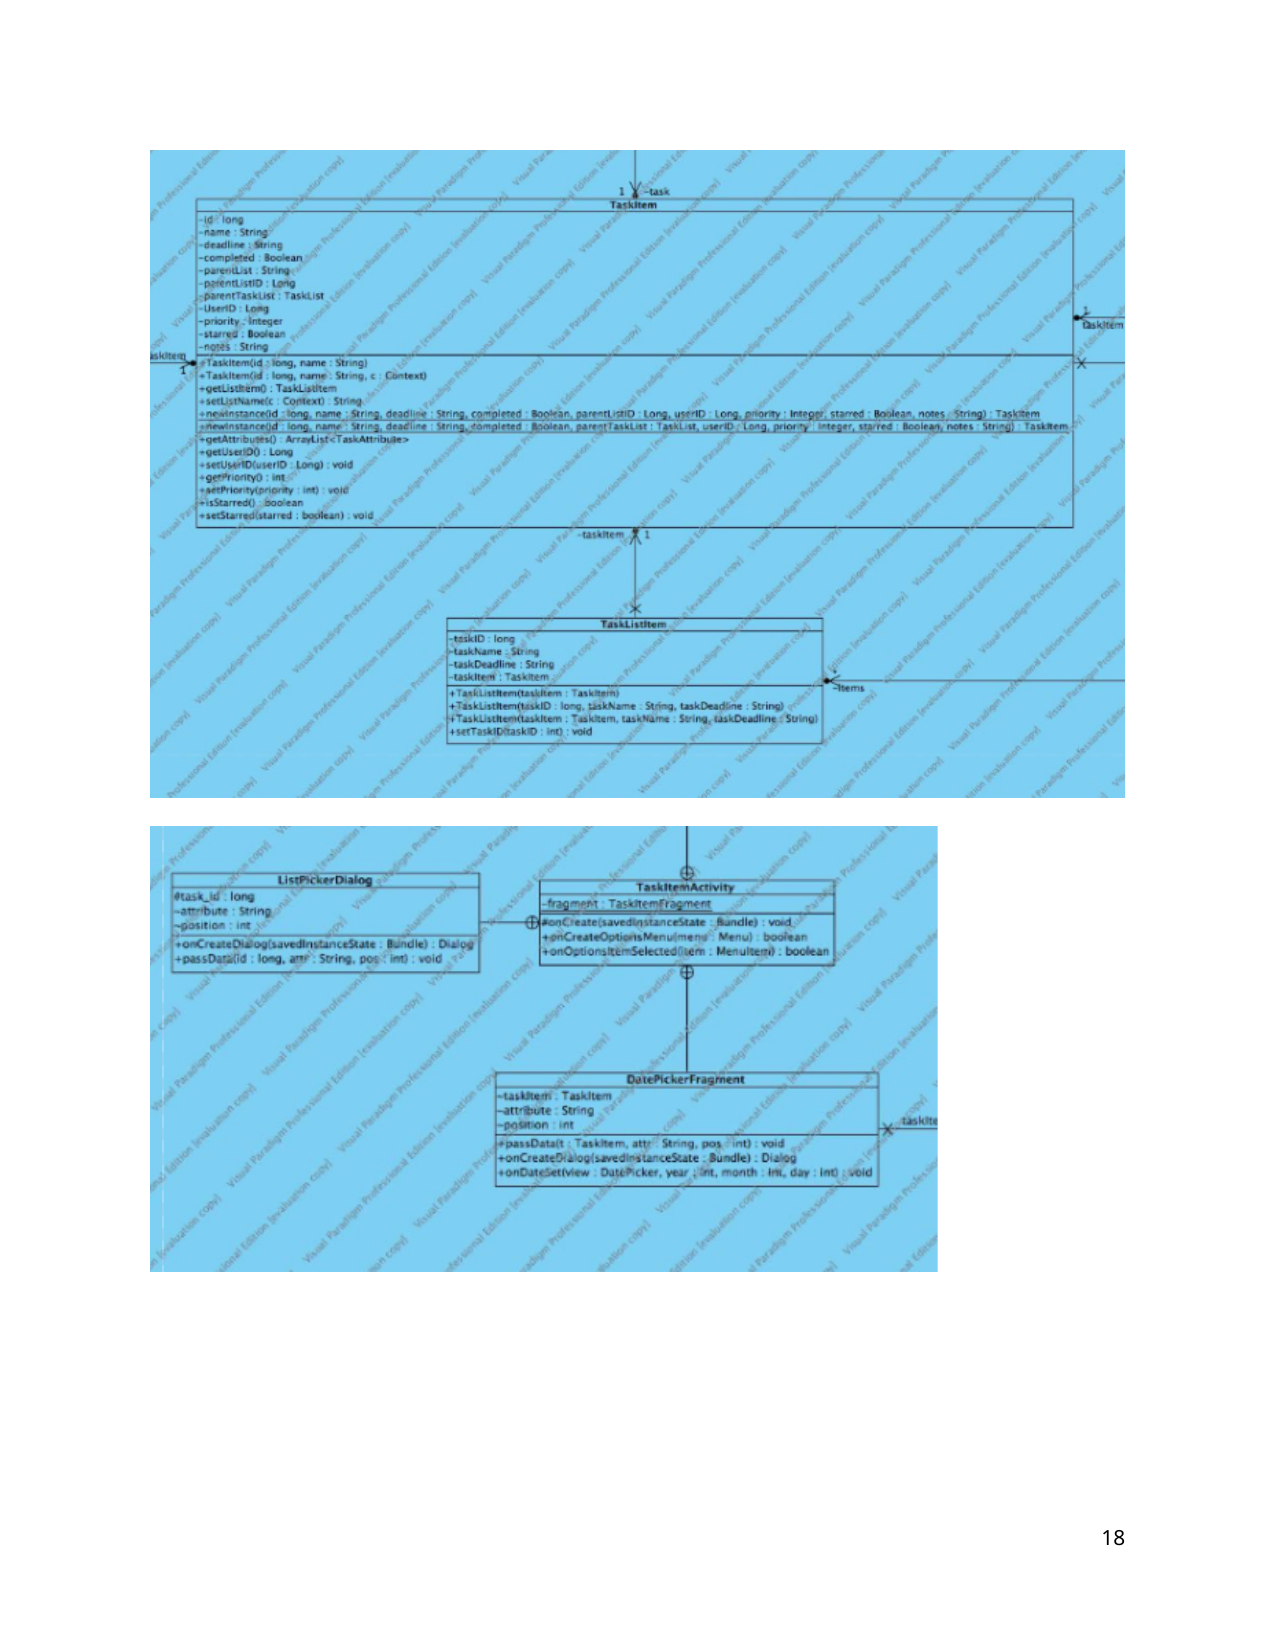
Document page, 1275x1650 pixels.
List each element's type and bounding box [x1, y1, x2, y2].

picture [150, 150, 1125, 798]
picture [150, 826, 938, 1272]
